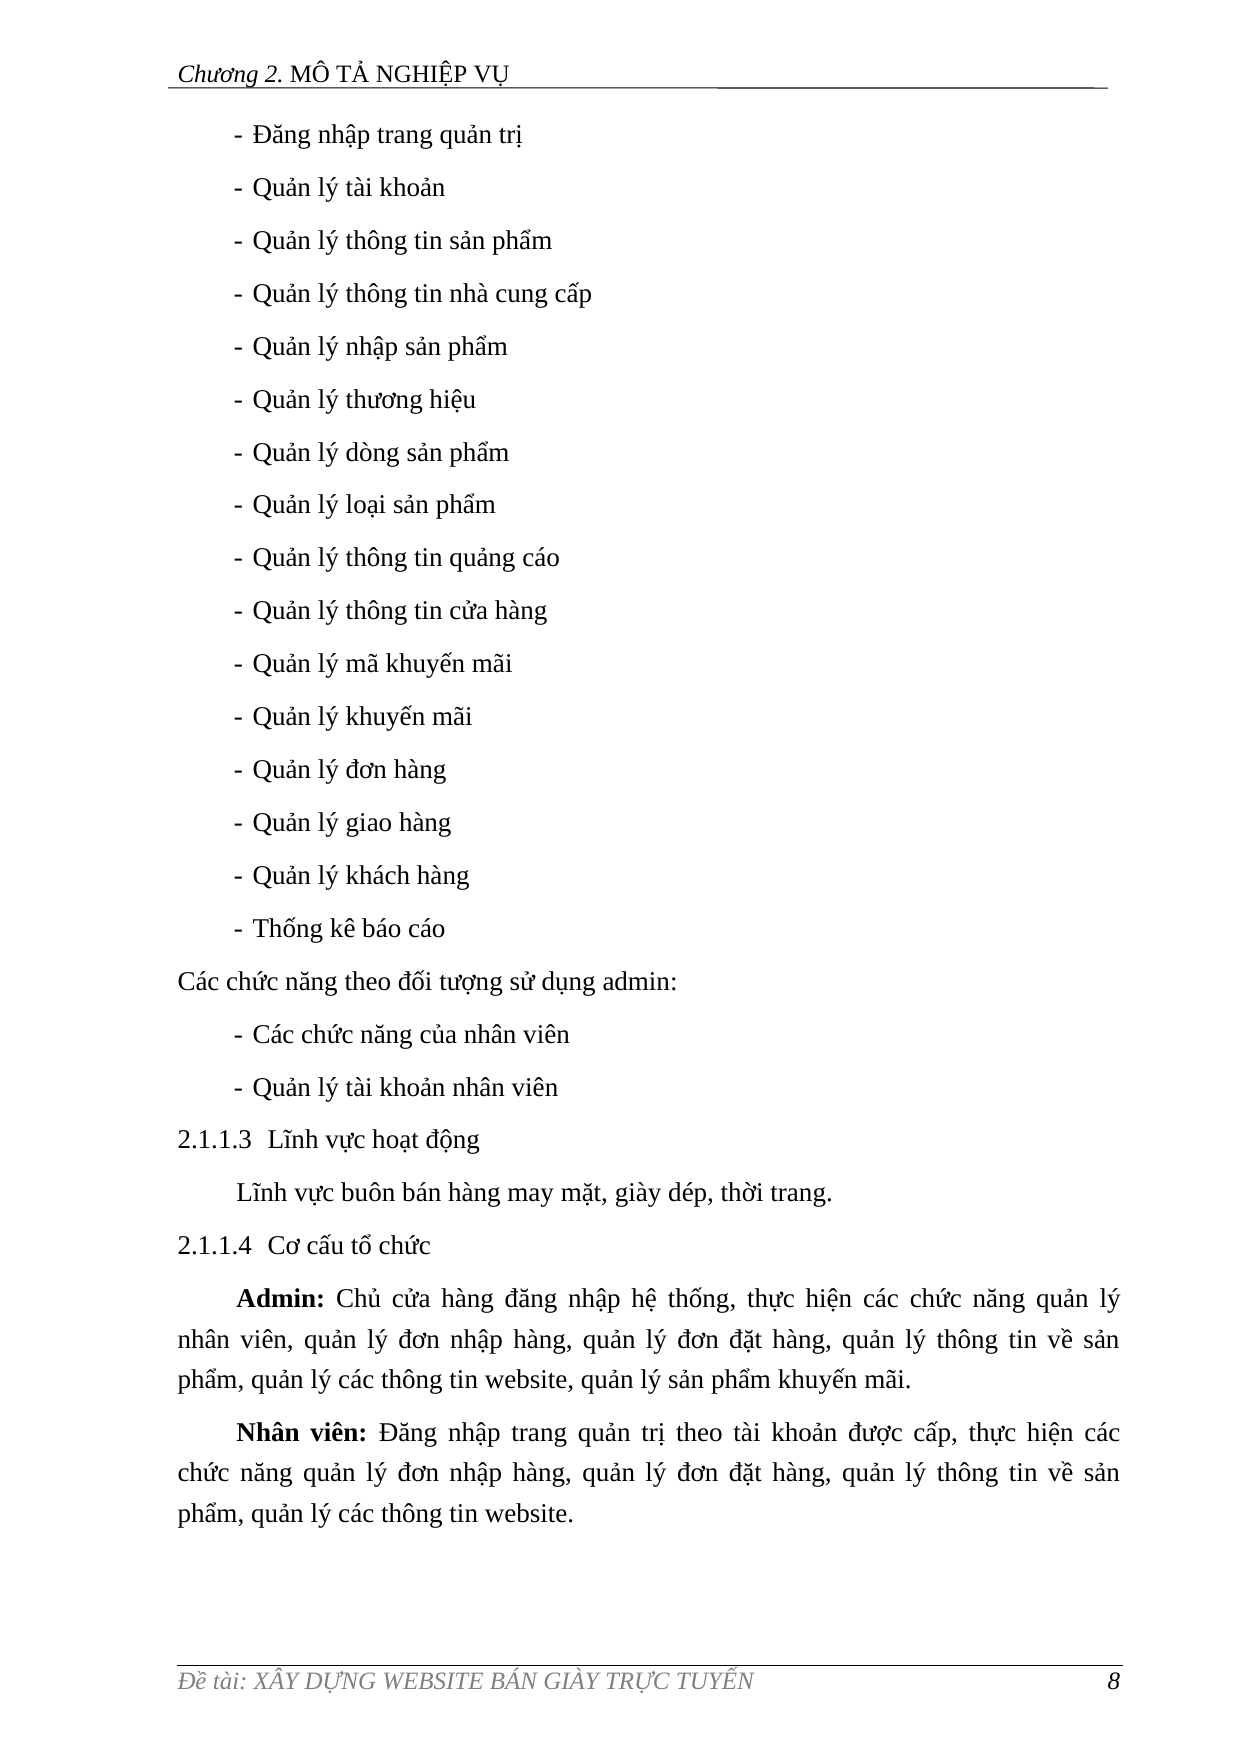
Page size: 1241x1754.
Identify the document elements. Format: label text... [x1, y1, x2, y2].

list Đăng nhập trang quản trị [177, 118, 1122, 149]
list Quản lý khách hàng [177, 859, 1122, 890]
text Admin: Chủ cửa hàng đăng nhập hệ thống, thực hiện các chức năng quản lý nhân viên, quản lý đơn nhập hàng, quản lý đơn đặt hàng, quản lý thông tin về sản phẩm, quản lý các thông tin website, quản lý sản phẩm khuyến mãi. [177, 1282, 1122, 1394]
list Quản lý thương hiệu [177, 383, 1122, 414]
list Quản lý đơn hàng [177, 753, 1122, 784]
list Quản lý dòng sản phẩm [177, 436, 1122, 467]
list Các chức năng của nhân viên [177, 1018, 1122, 1049]
list Quản lý nhập sản phẩm [177, 330, 1122, 361]
list Thống kê báo cáo [177, 912, 1122, 943]
list Quản lý thông tin cửa hàng [177, 594, 1122, 626]
list Quản lý loại sản phẩm [177, 488, 1122, 520]
list Quản lý thông tin quảng cáo [177, 541, 1122, 573]
list Quản lý giao hàng [177, 806, 1122, 837]
list Quản lý khuyến mãi [177, 700, 1122, 731]
subtitle Lĩnh vực hoạt động [177, 1123, 1122, 1155]
subtitle Cơ cấu tổ chức [177, 1229, 1122, 1261]
text Các chức năng theo đối tượng sử dụng admin: [177, 965, 1122, 996]
text Nhân viên: Đăng nhập trang quản trị theo tài khoản được cấp, thực hiện các chức năng quản lý đơn nhập hàng, quản lý đơn đặt hàng, quản lý thông tin về sản phẩm, quản lý các thông tin website. [177, 1416, 1122, 1528]
list Quản lý tài khoản nhân viên [177, 1071, 1122, 1102]
list Quản lý tài khoản [177, 171, 1122, 202]
list Quản lý thông tin sản phẩm [177, 224, 1122, 255]
list Quản lý thông tin nhà cung cấp [177, 277, 1122, 308]
text Lĩnh vực buôn bán hàng may mặt, giày dép, thời trang. [177, 1176, 1122, 1208]
list Quản lý mã khuyến mãi [177, 647, 1122, 678]
